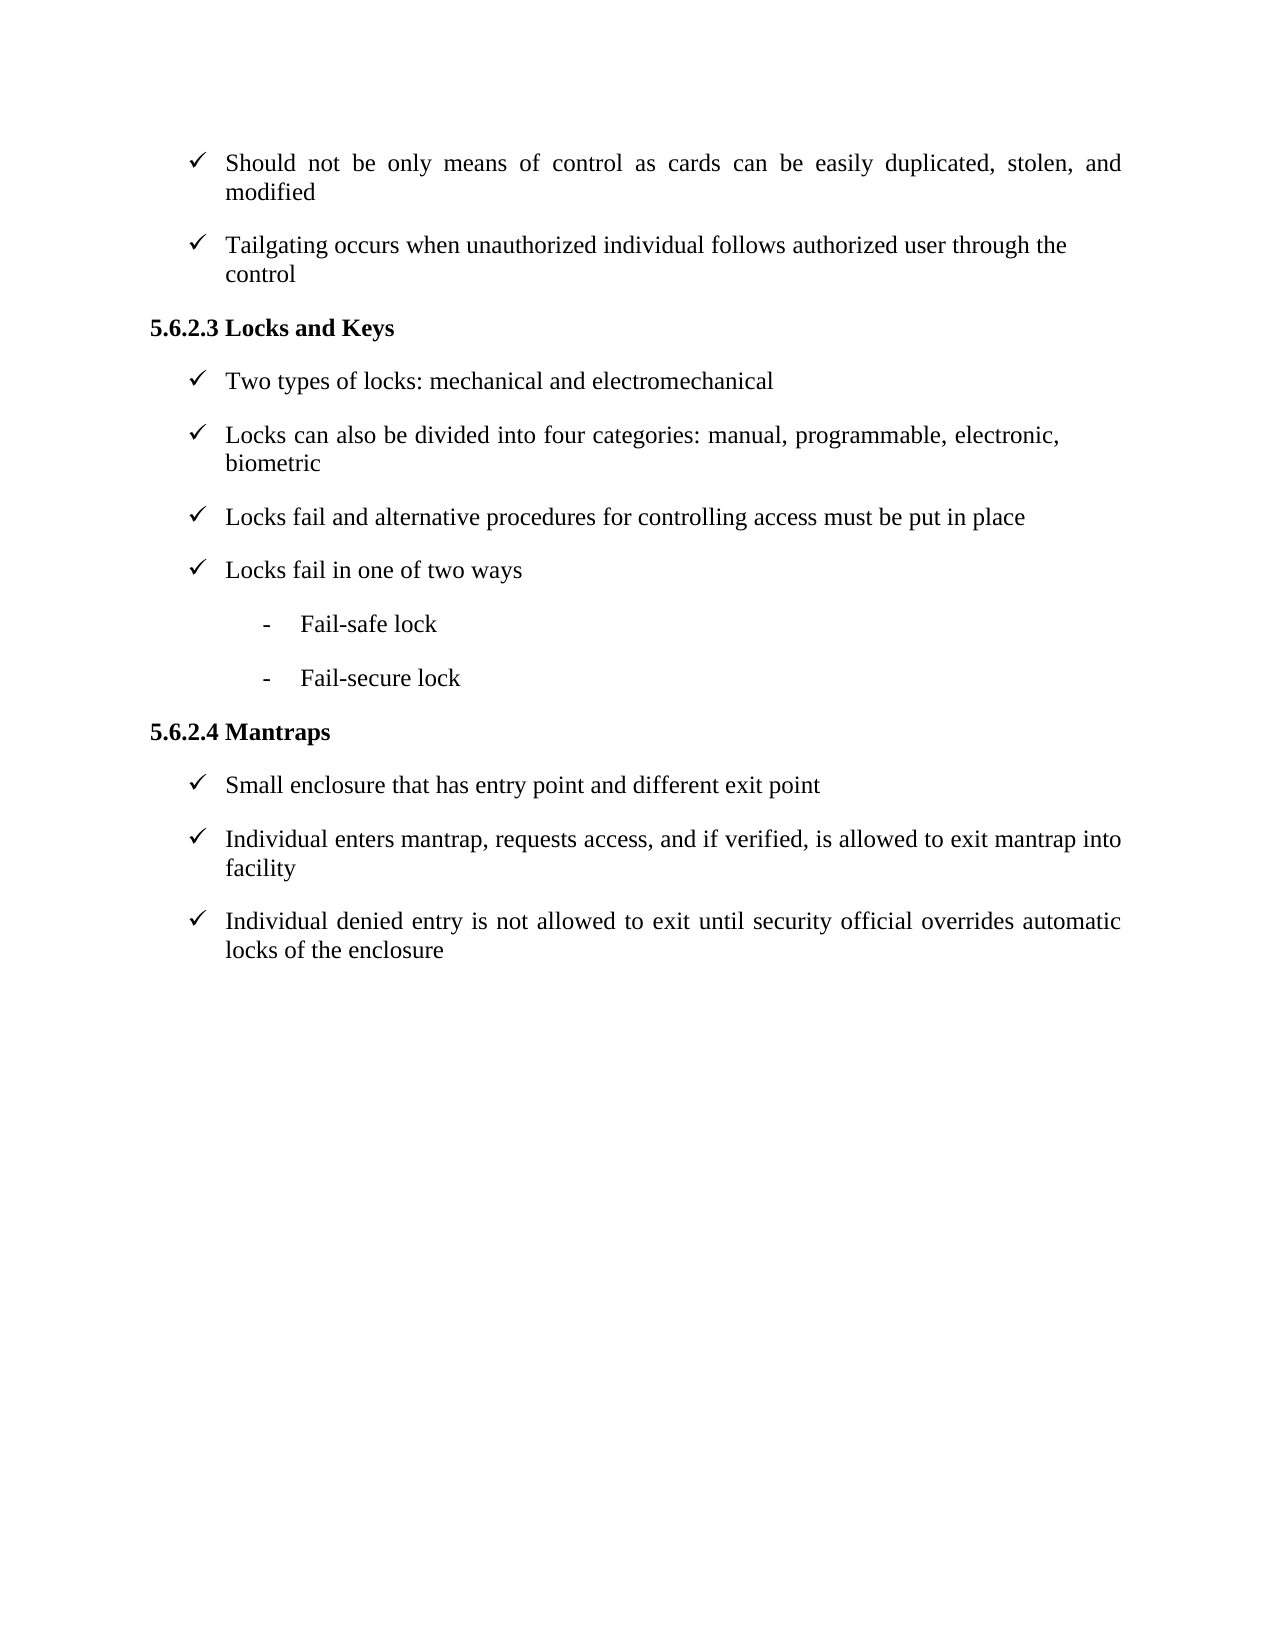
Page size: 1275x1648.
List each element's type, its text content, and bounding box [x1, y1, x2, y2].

list Individual enters mantrap, requests access, and if verified, is allowed to exit mantrap into facility [187, 824, 1125, 882]
list Locks can also be divided into four categories: manual, programmable, electronic, biometric [187, 420, 1124, 477]
list Individual denied entry is not allowed to exit until security official overrides automatic locks of the enclosure [187, 906, 1124, 963]
list Locks fail in one of two ways [187, 555, 1206, 584]
subtitle Locks and Keys [150, 313, 1206, 341]
list Fail-safe lock [262, 609, 1206, 638]
list Tailgating occurs when unauthorized individual follows authorized user through the control [187, 230, 1124, 288]
list Should not be only means of control as cards can be easily duplicated, stolen, and modified [187, 148, 1124, 206]
list Locks fail and alternative procedures for controlling access must be put in place [187, 502, 1206, 530]
list Fail-secure lock [262, 663, 1206, 692]
subtitle Mantraps [150, 717, 1206, 746]
list Two types of locks: mechanical and electromechanical [187, 366, 1206, 395]
list Small enclosure that has entry point and different exit point [187, 770, 1206, 799]
